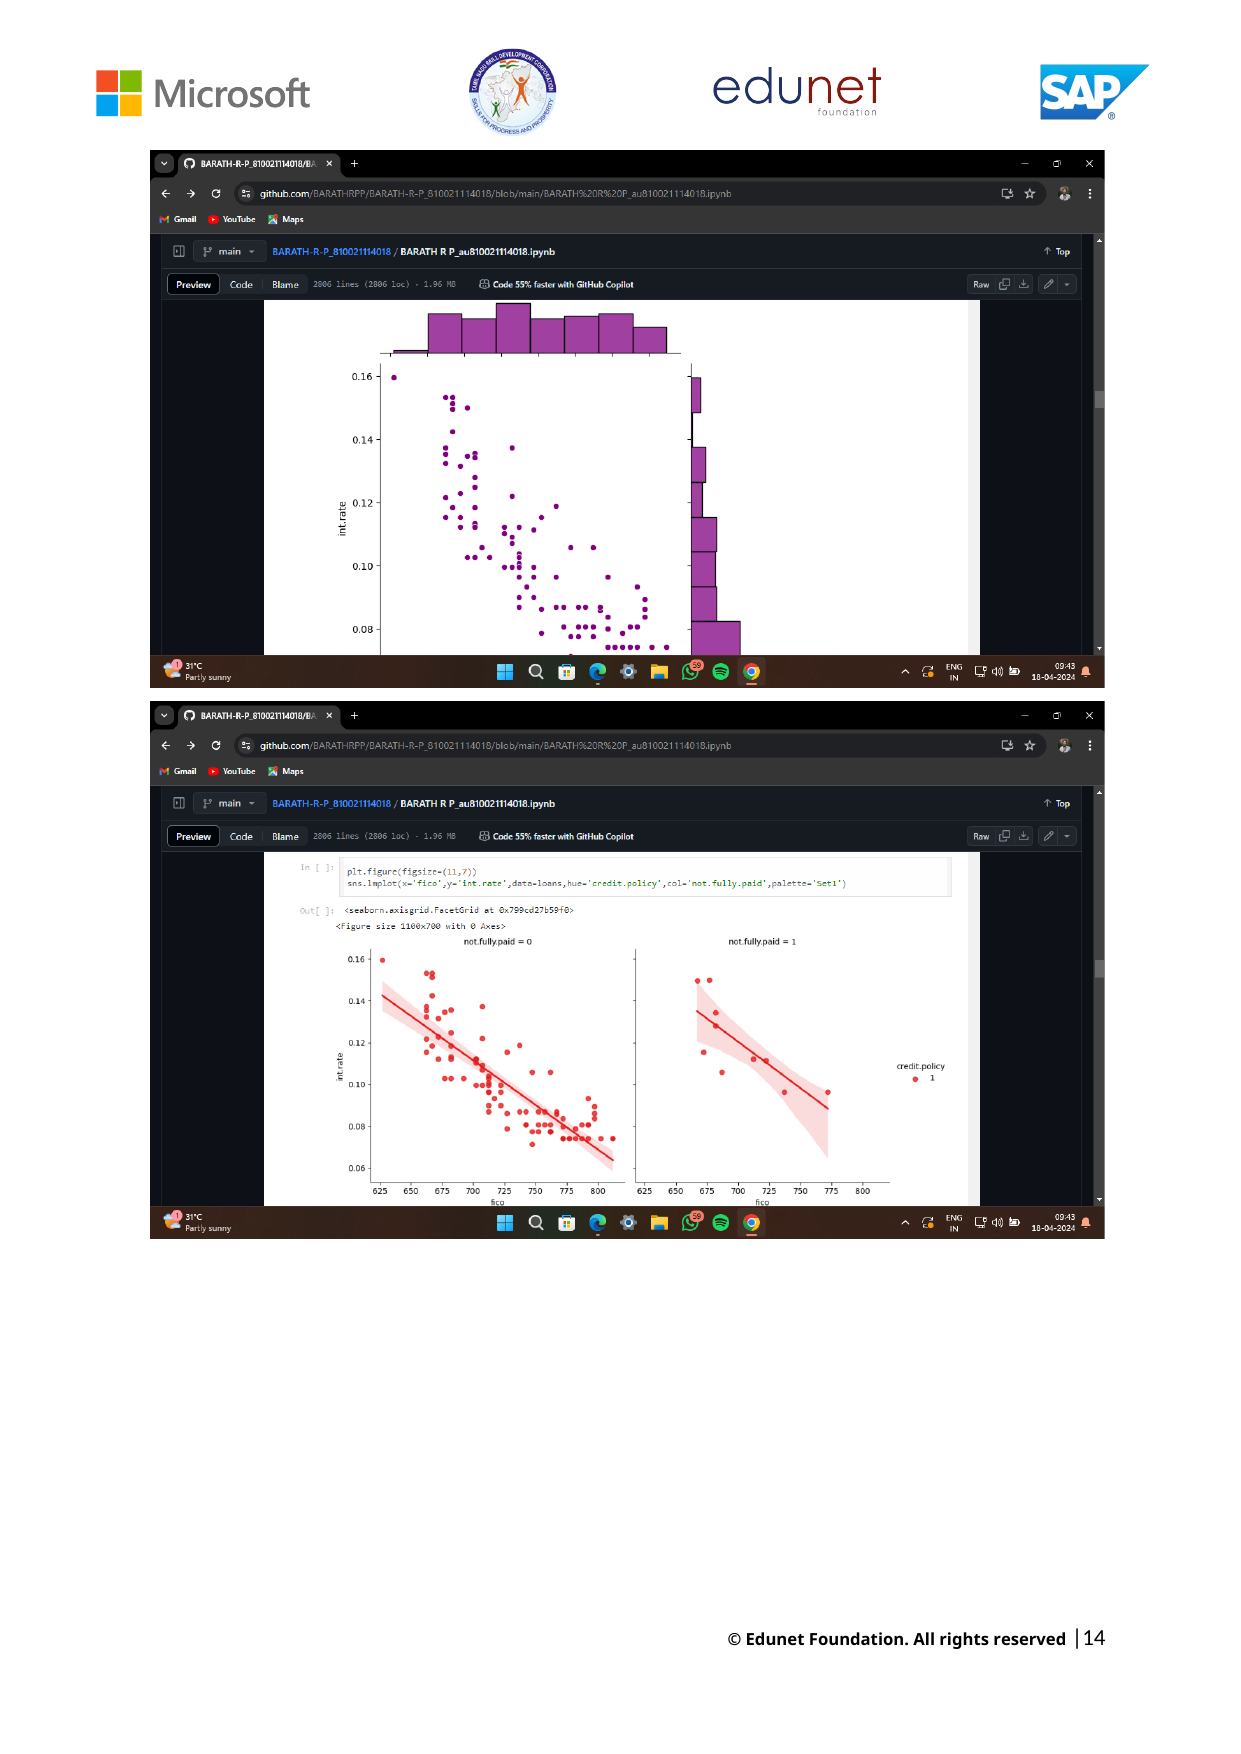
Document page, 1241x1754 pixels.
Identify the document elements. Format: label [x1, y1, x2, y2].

picture [150, 701, 1105, 1239]
picture [706, 60, 889, 122]
picture [1039, 63, 1151, 121]
picture [466, 45, 558, 137]
picture [91, 65, 316, 121]
picture [150, 150, 1105, 688]
